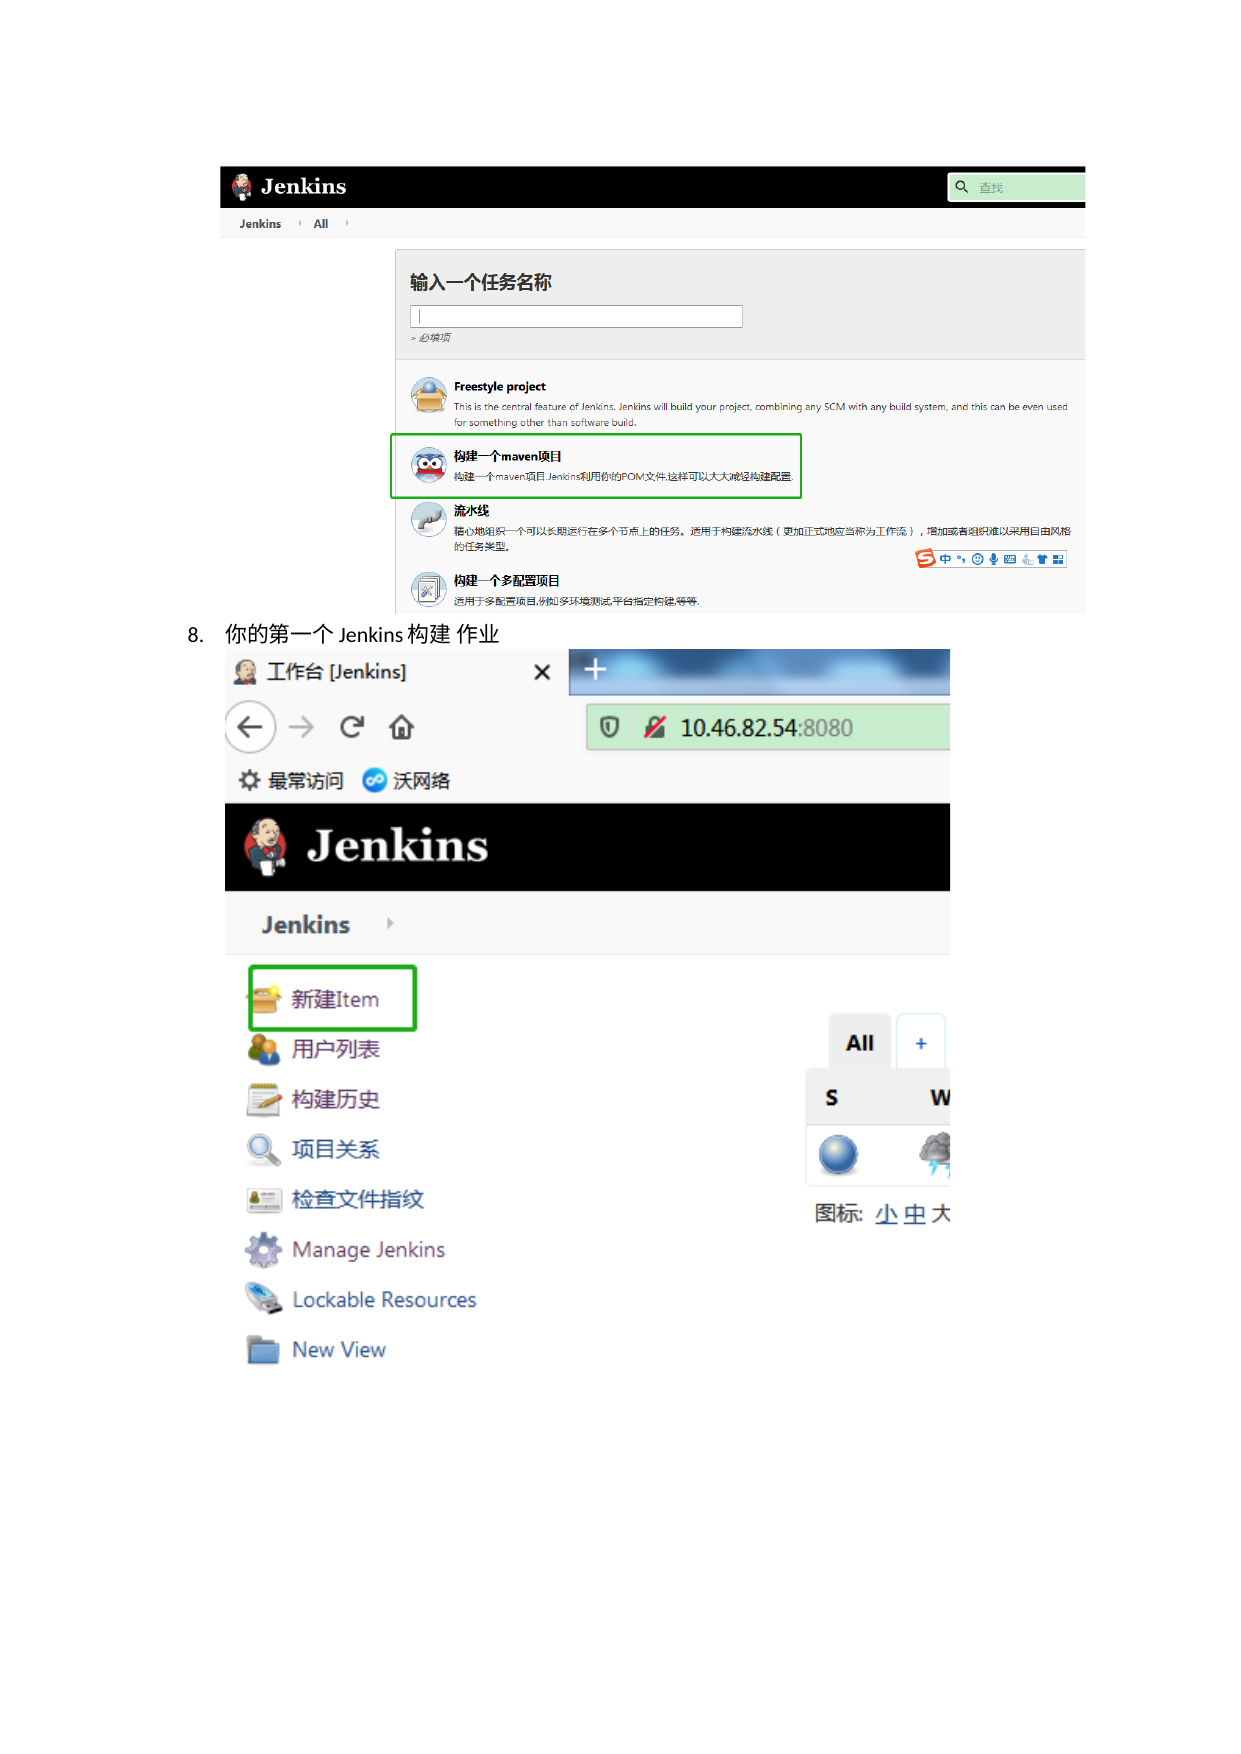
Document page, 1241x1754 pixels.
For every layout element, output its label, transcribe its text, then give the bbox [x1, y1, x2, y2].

list 你的第一个Jenkins构建 作业 [187, 617, 1053, 649]
picture [225, 649, 951, 1398]
picture [220, 162, 1086, 614]
